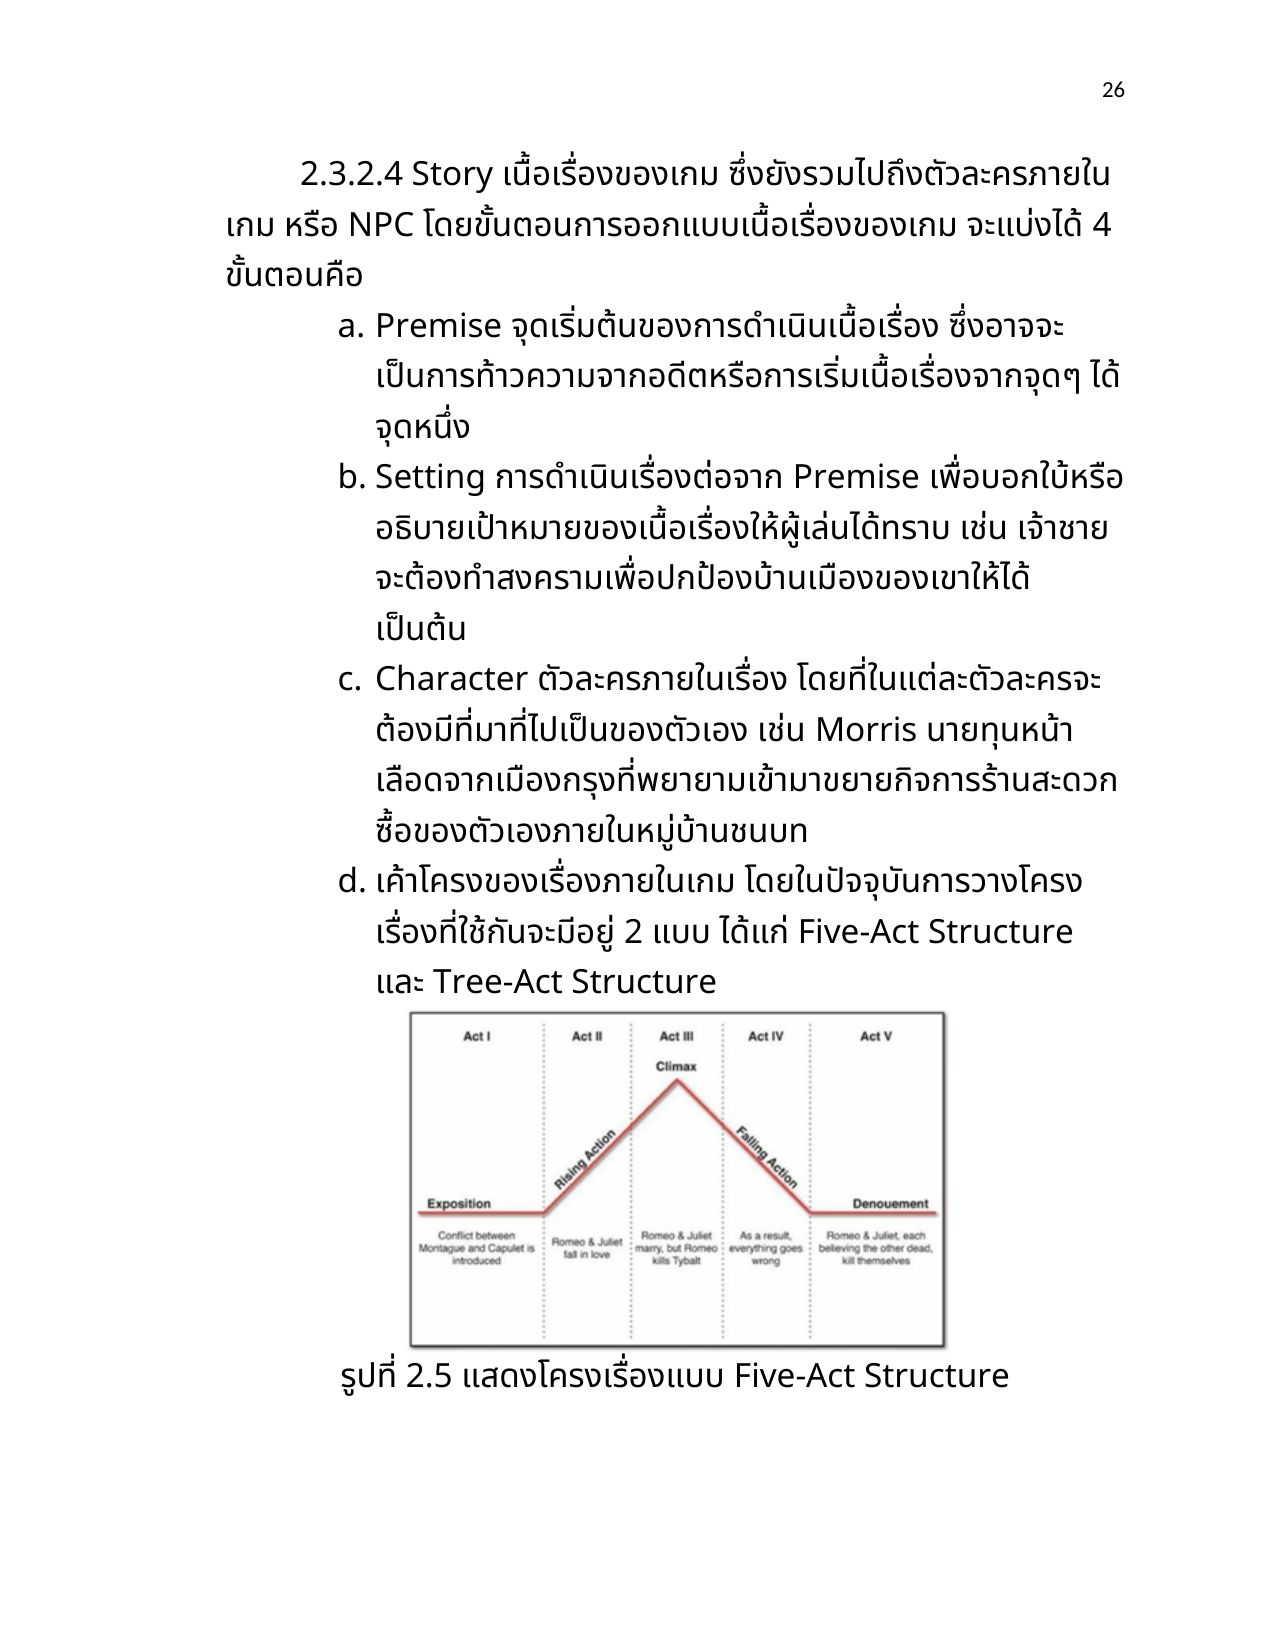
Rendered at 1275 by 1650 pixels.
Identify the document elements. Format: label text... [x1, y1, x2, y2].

list เค้าโครงของเรื่องภายในเกม โดยในปัจจุบันการวางโครงเรื่องที่ใช้กันจะมีอยู่ 2 แบบ ได้แก่ Five-Act Structure และ Tree-Act Structure [337, 857, 1125, 1009]
list Premise จุดเริ่มต้นของการดำเนินเนื้อเรื่อง ซึ่งอาจจะเป็นการท้าวความจากอดีตหรือการเริ่มเนื้อเรื่องจากจุดๆ ได้จุดหนึ่ง [337, 302, 1125, 453]
list Setting การดำเนินเรื่องต่อจาก Premise เพื่อบอกใบ้หรืออธิบายเป้าหมายของเนื้อเรื่องให้ผู้เล่นได้ทราบ เช่น เจ้าชายจะต้องทำสงครามเพื่อปกป้องบ้านเมืองของเขาให้ได้ เป็นต้น [337, 453, 1125, 655]
list Character ตัวละครภายในเรื่อง โดยที่ในแต่ละตัวละครจะต้องมีที่มาที่ไปเป็นของตัวเอง เช่น Morris นายทุนหน้าเลือดจากเมืองกรุงที่พยายามเข้ามาขยายกิจการร้านสะดวกซื้อของตัวเองภายในหมู่บ้านชนบท [337, 655, 1125, 857]
picture [378, 1008, 972, 1353]
text รูปที่ 2.5 แสดงโครงเรื่องแบบ Five-Act Structure [225, 1352, 1125, 1403]
text 2.3.2.4 Story เนื้อเรื่องของเกม ซึ่งยังรวมไปถึงตัวละครภายในเกม หรือ NPC โดยขั้นตอนการออกแบบเนื้อเรื่องของเกม จะแบ่งได้ 4 ขั้นตอนคือ [225, 150, 1125, 302]
